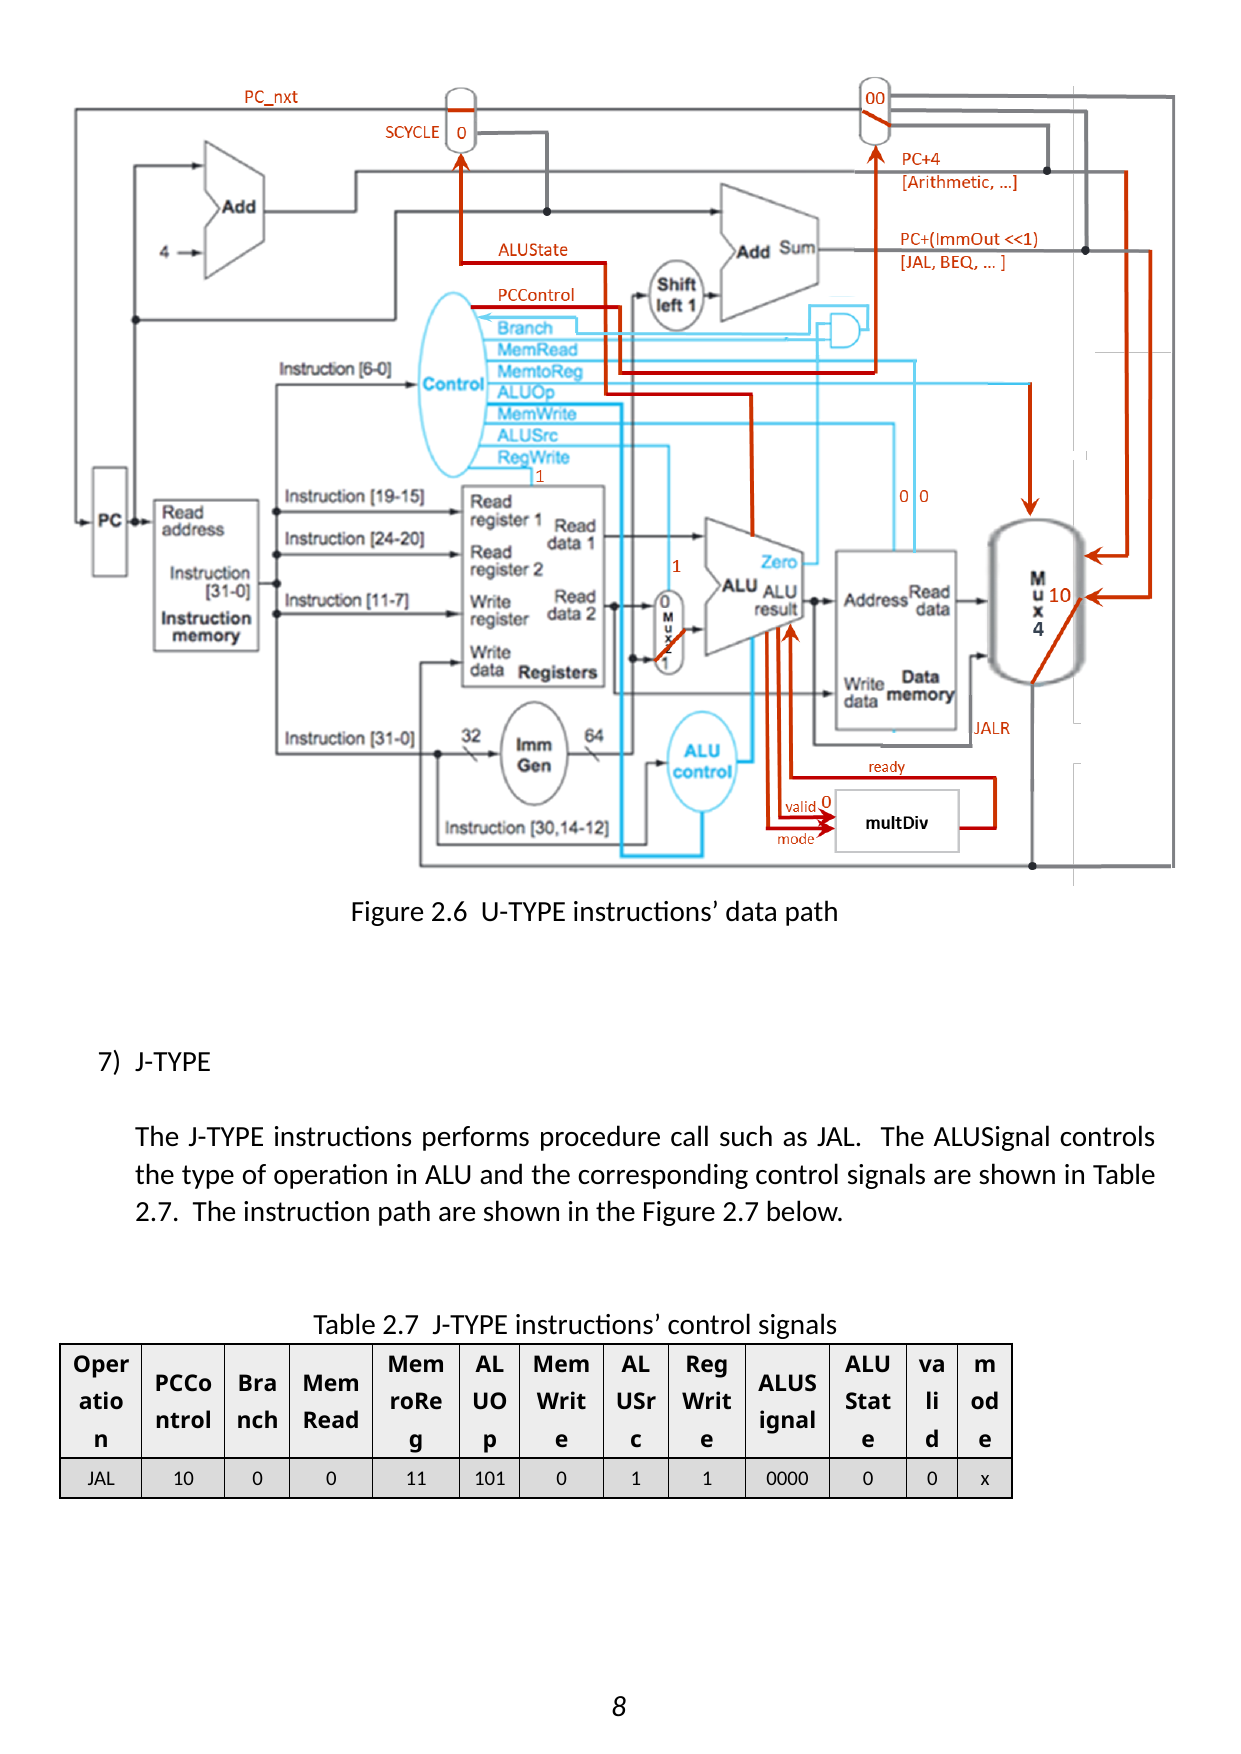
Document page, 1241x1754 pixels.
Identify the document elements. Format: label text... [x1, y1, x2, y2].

table_cell JAL [61, 1459, 141, 1497]
table_header Operation [61, 1345, 141, 1457]
table_header ALUSignal [746, 1345, 829, 1457]
table_cell 10 [142, 1459, 224, 1497]
table_header MemroReg [373, 1345, 459, 1457]
list Figure 2.6 U-TYPE instructions’ data path [235, 893, 1157, 930]
table_header ALUOp [460, 1345, 519, 1457]
table_cell 0 [520, 1459, 603, 1497]
table_cell 0 [830, 1459, 906, 1497]
table_header ALUState [830, 1345, 906, 1457]
table_header Branch [225, 1345, 289, 1457]
list J-TYPE [97, 1043, 1157, 1080]
table_cell 11 [373, 1459, 459, 1497]
table_cell 0 [907, 1459, 957, 1497]
list The J-TYPE instructions performs procedure call such as JAL. The ALUSignal controls the type of operation in ALU and the corresponding control signals are shown in Table 2.7. The instruction path are shown in the Figure 2.7 below. [135, 1118, 1157, 1230]
table_cell 1 [604, 1459, 668, 1497]
table_cell 0000 [746, 1459, 829, 1497]
picture [60, 74, 1176, 886]
table_header mode [958, 1345, 1011, 1457]
list Table 2.7 J-TYPE instructions’ control signals [135, 1305, 1157, 1343]
table_header MemRead [290, 1345, 372, 1457]
table_cell x [958, 1459, 1011, 1497]
table_cell 1 [669, 1459, 745, 1497]
table_header PCControl [142, 1345, 224, 1457]
table_header ALUSrc [604, 1345, 668, 1457]
table_header valid [907, 1345, 957, 1457]
table_cell 0 [290, 1459, 372, 1497]
table_cell 0 [225, 1459, 289, 1497]
table_header MemWrite [520, 1345, 603, 1457]
table_cell 101 [460, 1459, 519, 1497]
table_header RegWrite [669, 1345, 745, 1457]
